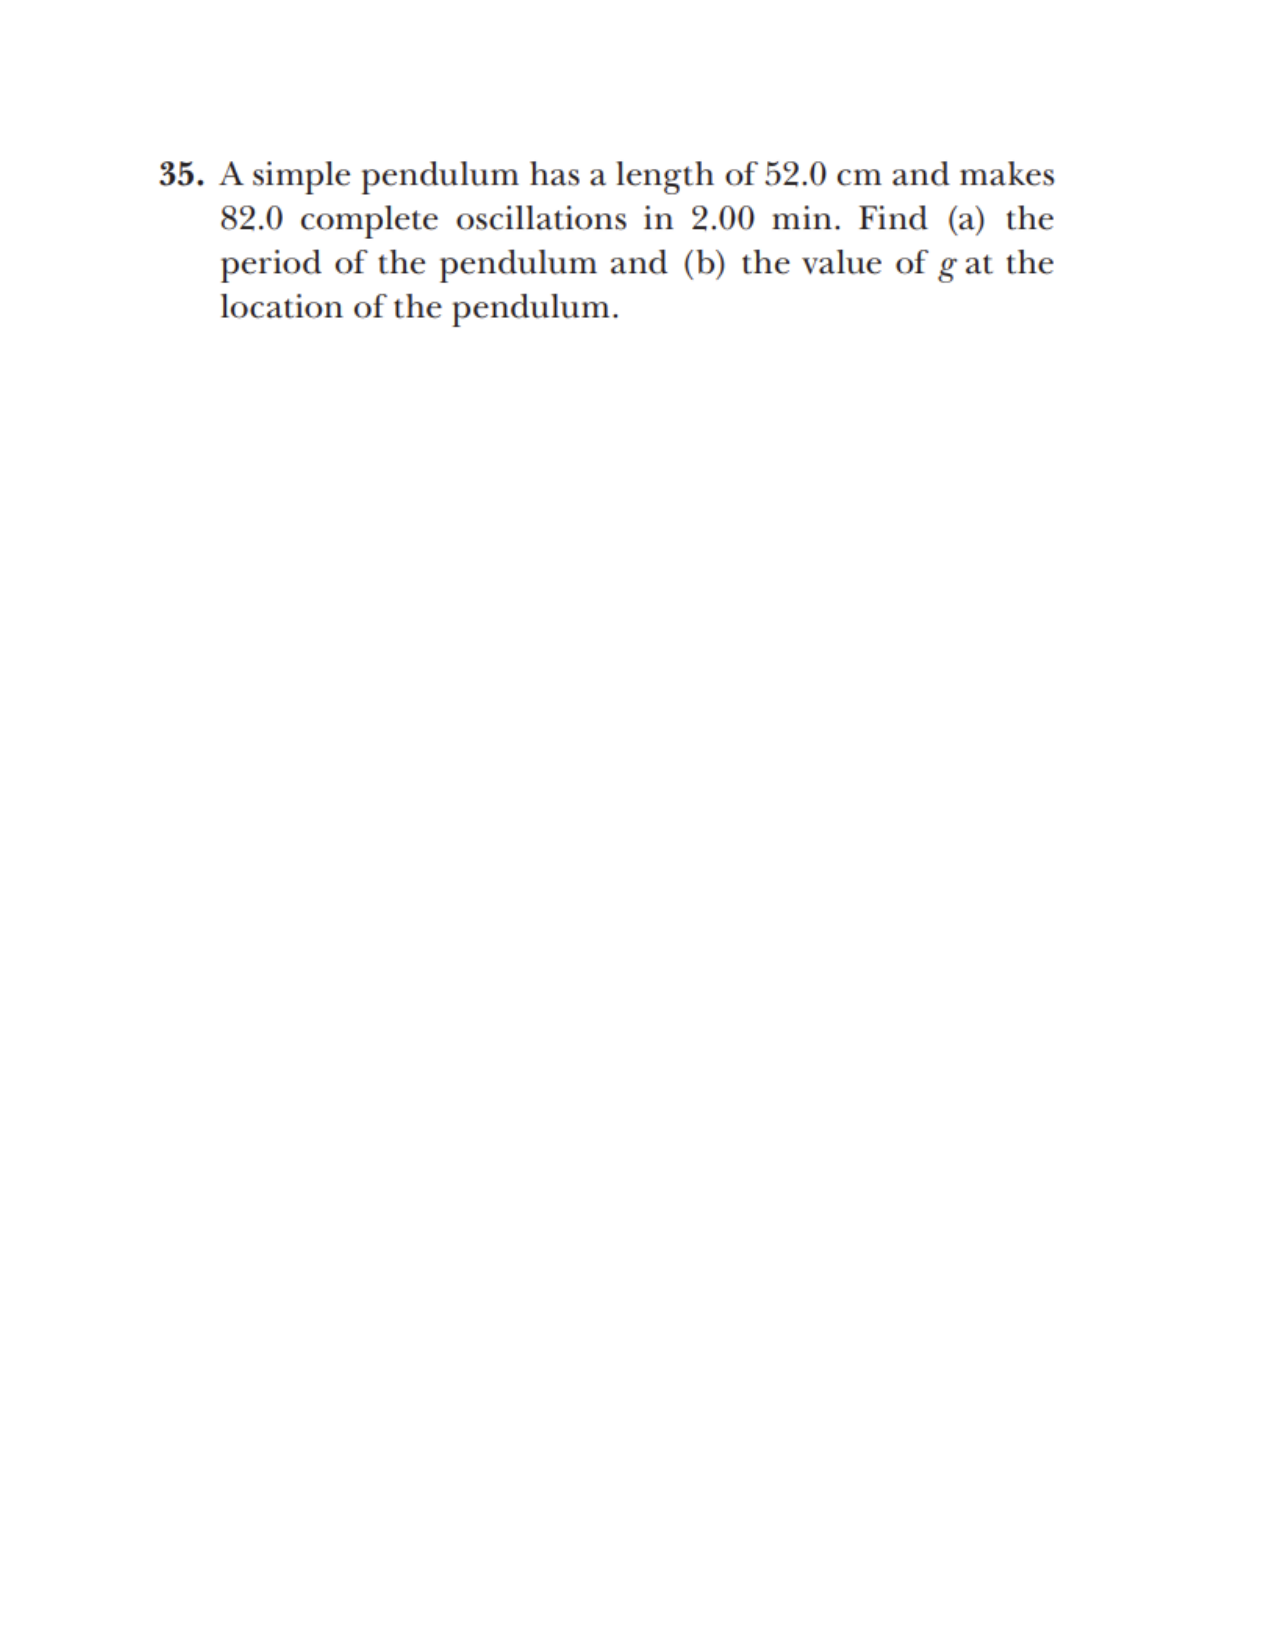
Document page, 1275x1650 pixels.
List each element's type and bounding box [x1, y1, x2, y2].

picture [150, 150, 1096, 332]
